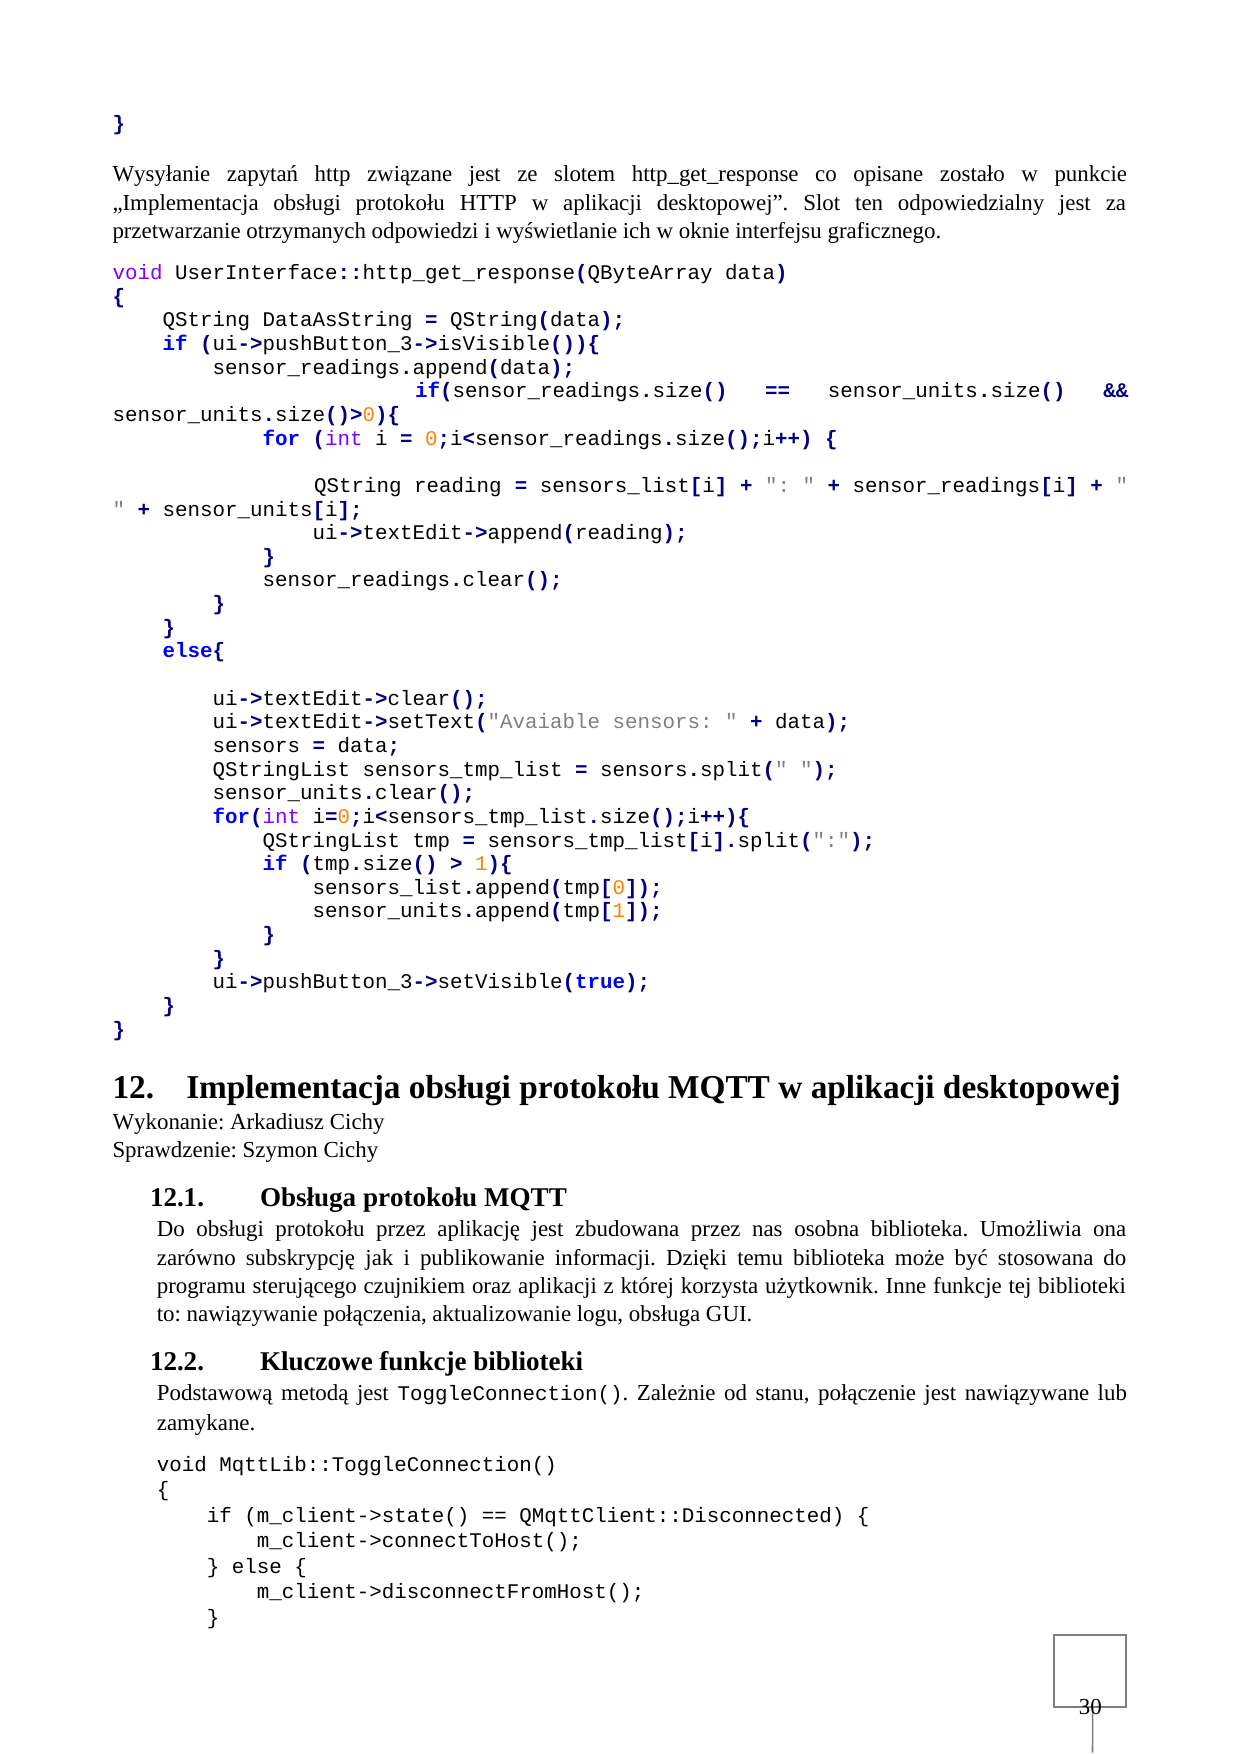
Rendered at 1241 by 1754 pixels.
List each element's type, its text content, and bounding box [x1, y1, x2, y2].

text m_client->disconnectFromHost(); [157, 1581, 1128, 1605]
text } [112, 948, 1128, 971]
text } [112, 995, 1128, 1019]
text { [112, 286, 1128, 309]
text sensor_readings.append(data); [112, 357, 1128, 380]
text } [112, 113, 1128, 136]
text QString DataAsString = QString(data); [112, 309, 1128, 333]
text } [112, 546, 1128, 569]
text sensor_readings.clear(); [112, 569, 1128, 593]
text void MqttLib::ToggleConnection() [157, 1454, 1128, 1477]
text if(sensor_readings.size() == sensor_units.size() && sensor_units.size()>0){ [112, 380, 1128, 428]
text } [112, 593, 1128, 617]
text if (ui->pushButton_3->isVisible()){ [112, 333, 1128, 357]
text Wysyłanie zapytań http związane jest ze slotem http_get_response co opisane zostało w punkcie „Implementacja obsługi protokołu HTTP w aplikacji desktopowej”. Slot ten odpowiedzialny jest za przetwarzanie otrzymanych odpowiedzi i wyświetlanie ich w oknie interfejsu graficznego. [112, 160, 1128, 243]
text ui->textEdit->setText("Avaiable sensors: " + data); [112, 711, 1128, 735]
text m_client->connectToHost(); [157, 1530, 1128, 1554]
text } else { [157, 1556, 1128, 1579]
text sensor_units.append(tmp[1]); [112, 901, 1128, 924]
text } [112, 617, 1128, 640]
text Wykonanie: Arkadiusz Cichy Sprawdzenie: Szymon Cichy [112, 1108, 1128, 1163]
text ui->textEdit->clear(); [112, 688, 1128, 711]
text else{ [112, 640, 1128, 664]
text Podstawową metodą jest ToggleConnection(). Zależnie od stanu, połączenie jest nawiązywane lub zamykane. [157, 1379, 1128, 1435]
text sensor_units.clear(); [112, 782, 1128, 806]
text void UserInterface::http_get_response(QByteArray data) [112, 262, 1128, 286]
subtitle Kluczowe funkcje biblioteki [150, 1346, 1128, 1377]
text ui->pushButton_3->setVisible(true); [112, 971, 1128, 995]
text } [112, 924, 1128, 948]
text sensors_list.append(tmp[0]); [112, 877, 1128, 901]
text ui->textEdit->append(reading); [112, 522, 1128, 546]
text sensors = data; [112, 735, 1128, 759]
subtitle Obsługa protokołu MQTT [150, 1182, 1128, 1213]
text for (int i = 0;i<sensor_readings.size();i++) { [112, 428, 1128, 451]
text } [112, 1019, 1128, 1042]
subtitle Implementacja obsługi protokołu MQTT w aplikacji desktopowej [112, 1067, 1128, 1106]
text QStringList sensors_tmp_list = sensors.split(" "); [112, 759, 1128, 782]
text } [157, 1607, 1128, 1631]
text Do obsługi protokołu przez aplikację jest zbudowana przez nas osobna biblioteka. Umożliwia ona zarówno subskrypcję jak i publikowanie informacji. Dzięki temu biblioteka może być stosowana do programu sterującego czujnikiem oraz aplikacji z której korzysta użytkownik. Inne funkcje tej biblioteki to: nawiązywanie połączenia, aktualizowanie logu, obsługa GUI. [157, 1215, 1128, 1327]
text for(int i=0;i<sensors_tmp_list.size();i++){ [112, 806, 1128, 829]
text QStringList tmp = sensors_tmp_list[i].split(":"); [112, 829, 1128, 853]
text { [157, 1479, 1128, 1503]
text if (m_client->state() == QMqttClient::Disconnected) { [157, 1505, 1128, 1528]
text QString reading = sensors_list[i] + ": " + sensor_readings[i] + " " + sensor_units[i]; [112, 475, 1128, 522]
text if (tmp.size() > 1){ [112, 853, 1128, 877]
